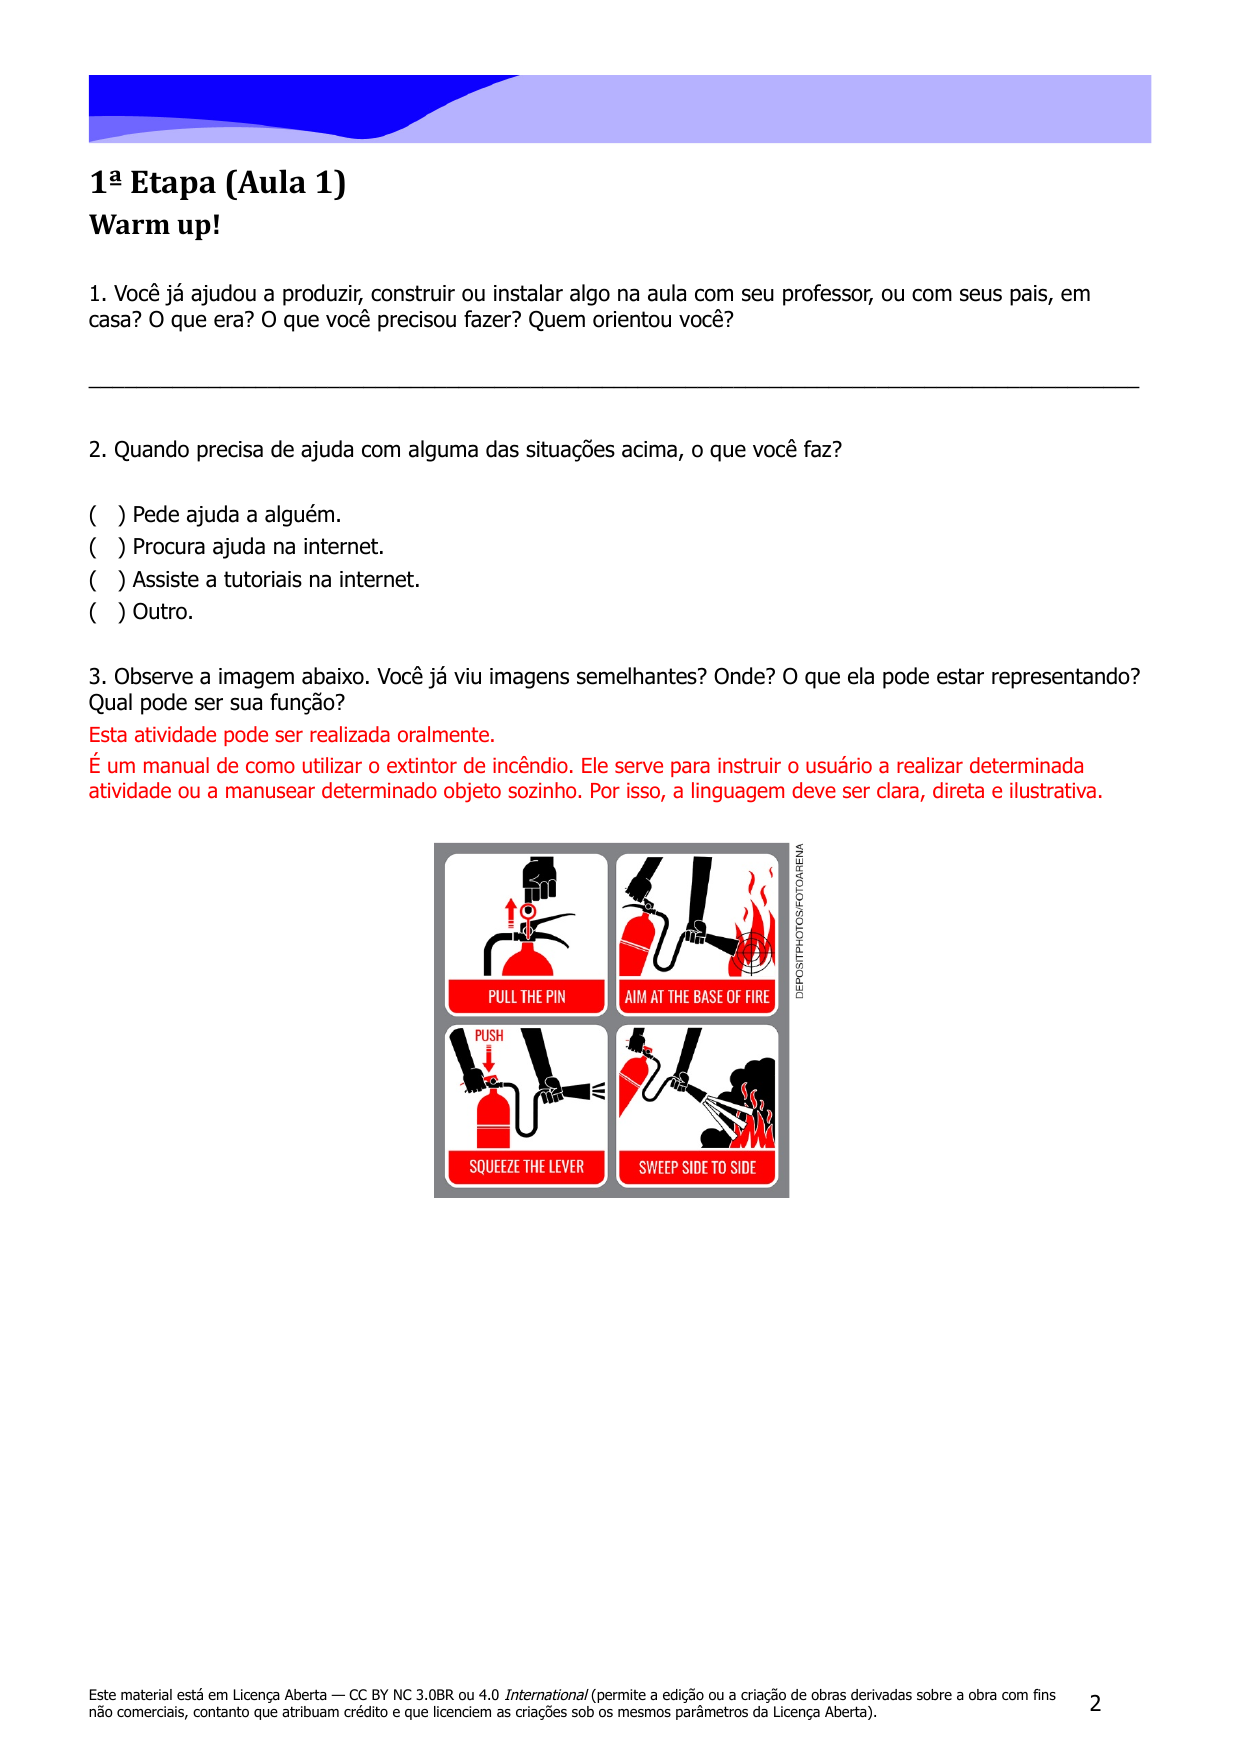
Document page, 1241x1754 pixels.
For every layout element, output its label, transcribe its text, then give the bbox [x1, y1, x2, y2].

text ( ) Pede ajuda a alguém. [89, 500, 1152, 527]
text 3. Observe a imagem abaixo. Você já viu imagens semelhantes? Onde? O que ela pode estar representando? Qual pode ser sua função? [89, 662, 1152, 715]
text 1. Você já ajudou a produzir, construir ou instalar algo na aula com seu professor, ou com seus pais, em casa? O que era? O que você precisou fazer? Quem orientou você? [89, 279, 1152, 332]
text ( ) Assiste a tutoriais na internet. [89, 565, 1152, 592]
picture [434, 841, 807, 1198]
text ( ) Procura ajuda na internet. [89, 533, 1152, 559]
picture [88, 75, 1152, 156]
text É um manual de como utilizar o extintor de incêndio. Ele serve para instruir o usuário a realizar determinada atividade ou a manusear determinado objeto sozinho. Por isso, a linguagem deve ser clara, direta e ilustrativa. [89, 752, 1152, 803]
text 1ª Etapa (Aula 1) [89, 162, 1152, 201]
text ________________________________________________________________________________________ [89, 338, 1152, 397]
text ( ) Outro. [89, 597, 1152, 624]
text 2. Quando precisa de ajuda com alguma das situações acima, o que você faz? [89, 436, 1152, 462]
text Warm up! [89, 207, 1152, 241]
text Esta atividade pode ser realizada oralmente. [89, 721, 1152, 746]
